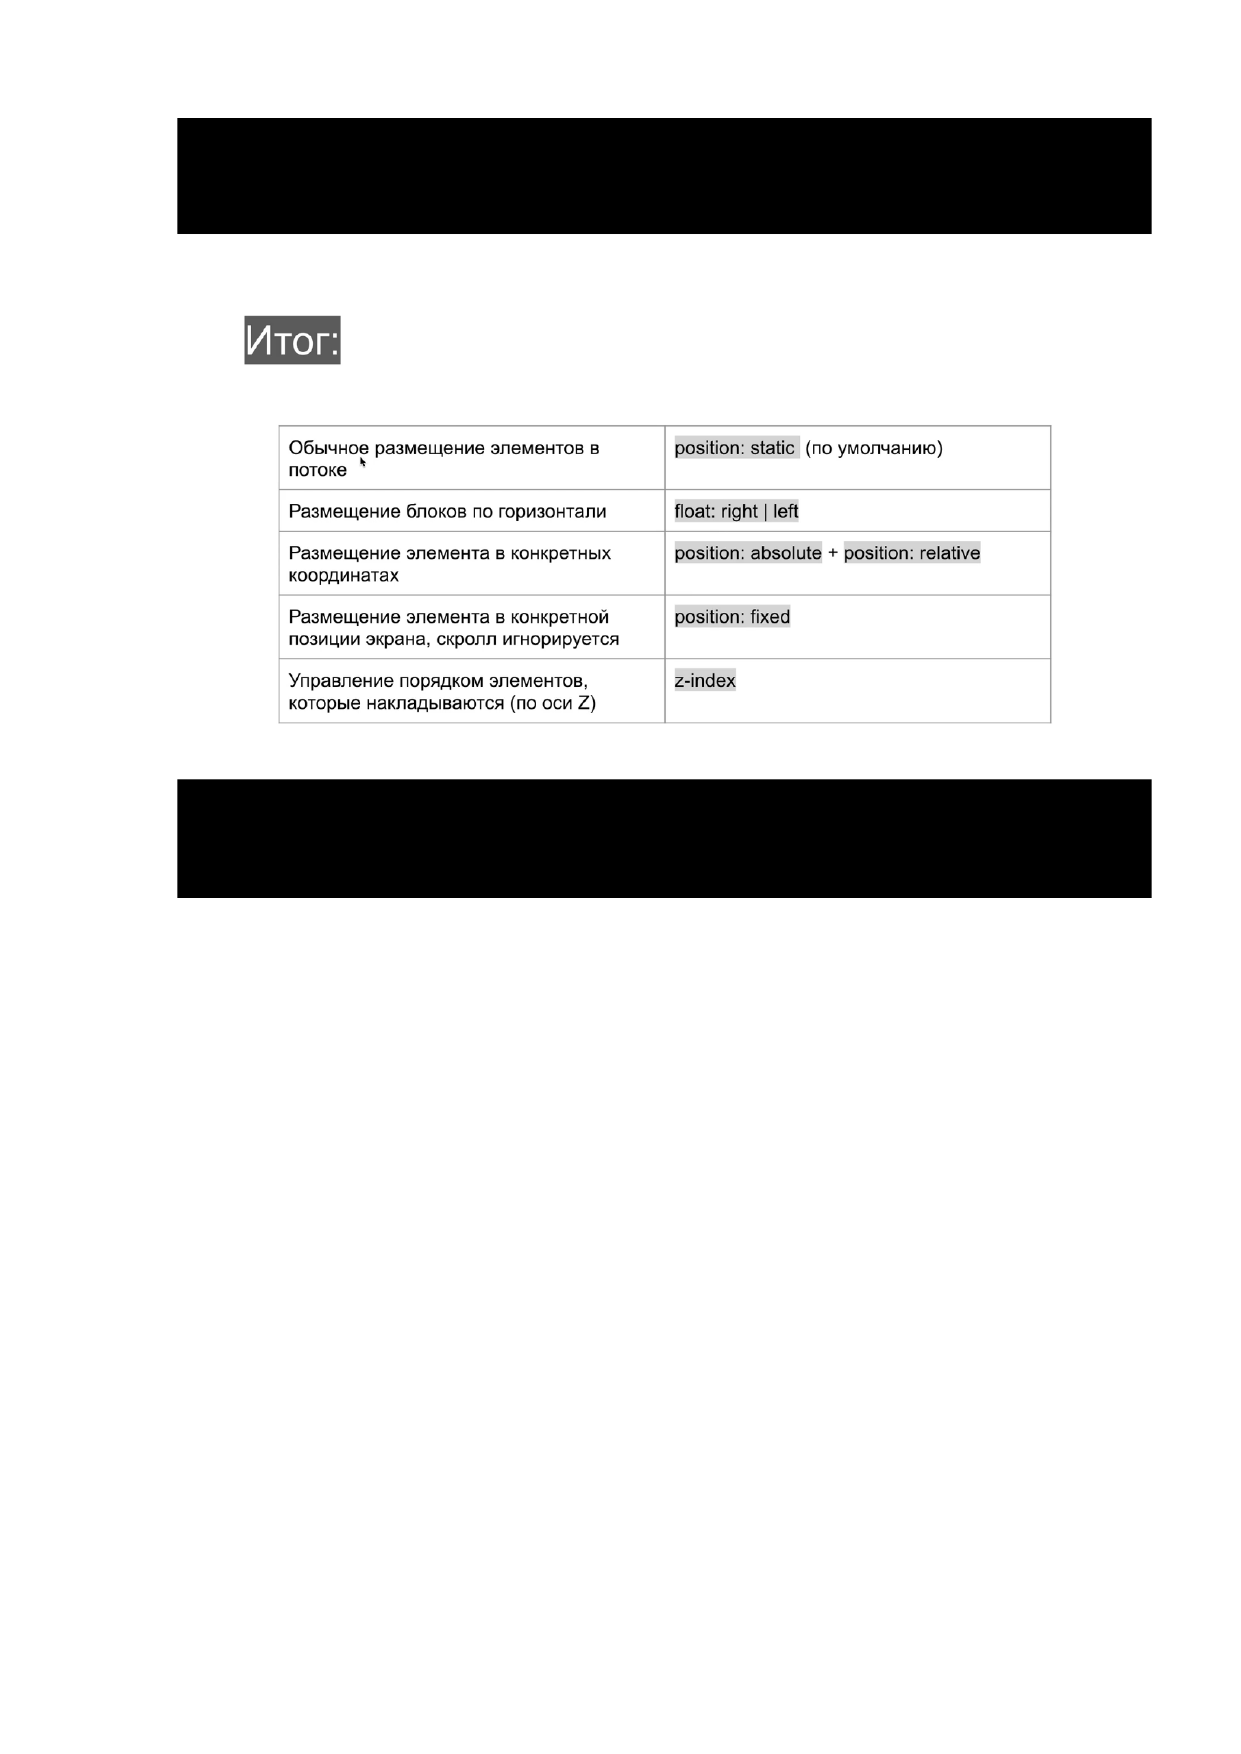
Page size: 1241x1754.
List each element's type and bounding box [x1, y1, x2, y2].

picture [177, 118, 1152, 898]
